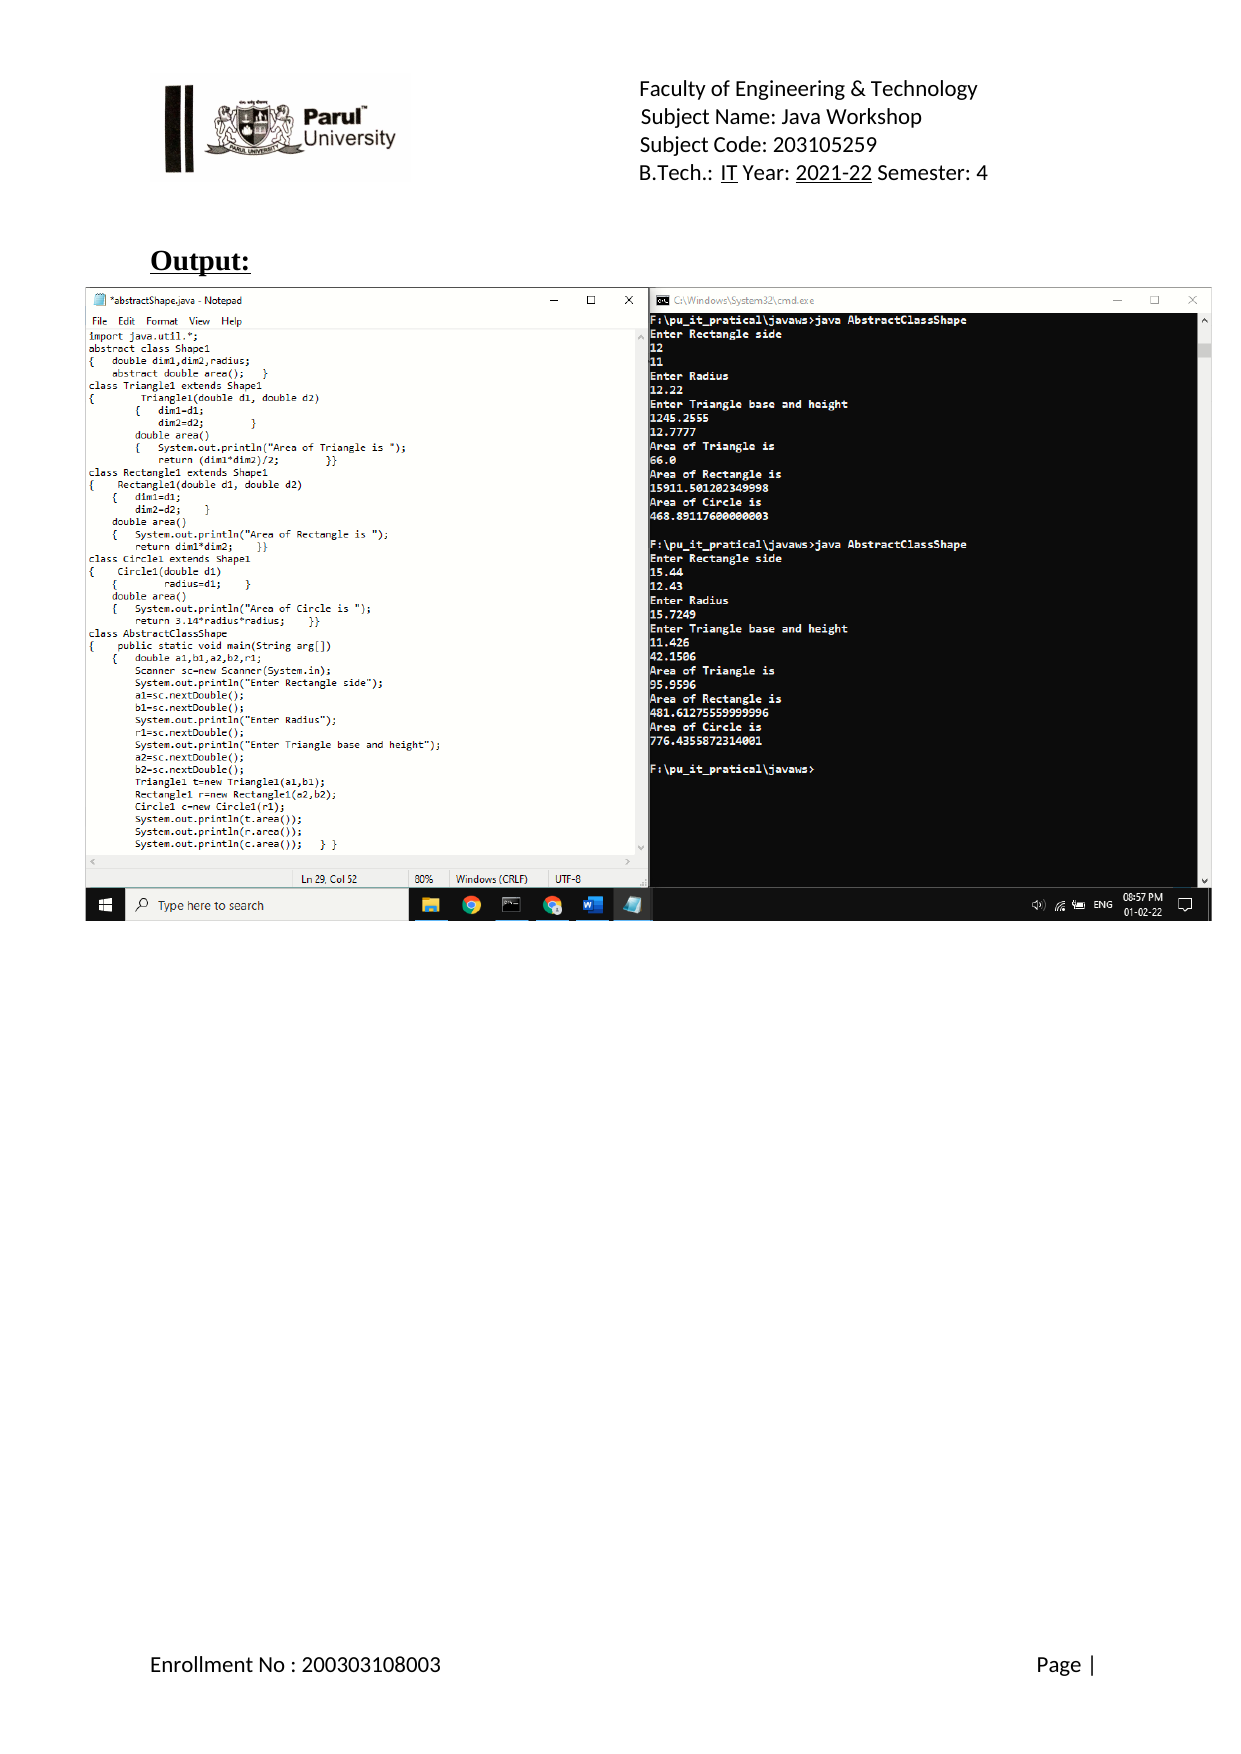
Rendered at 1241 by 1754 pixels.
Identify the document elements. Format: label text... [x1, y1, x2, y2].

picture [150, 73, 411, 182]
picture [85, 287, 1212, 921]
text Output: [150, 243, 1090, 277]
